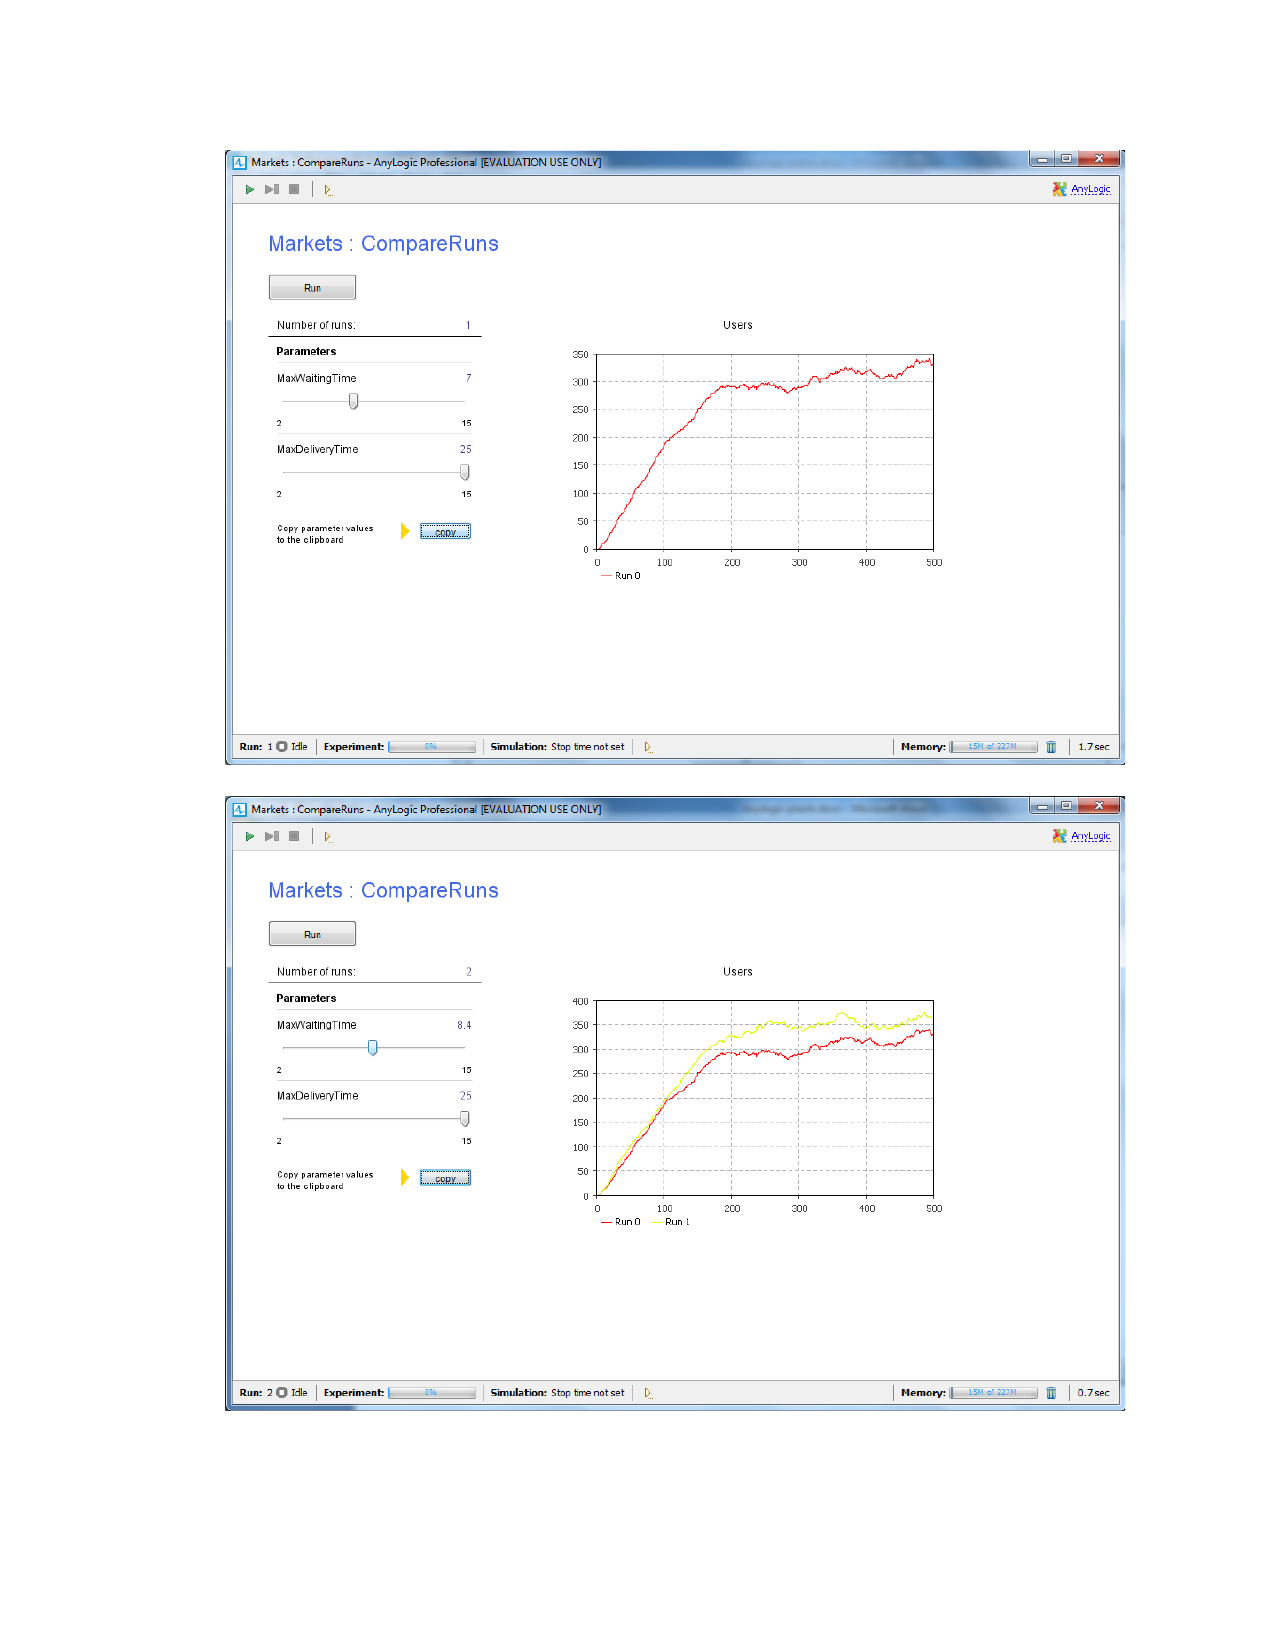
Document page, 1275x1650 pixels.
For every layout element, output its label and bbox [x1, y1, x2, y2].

picture [225, 150, 1125, 765]
picture [225, 796, 1125, 1411]
